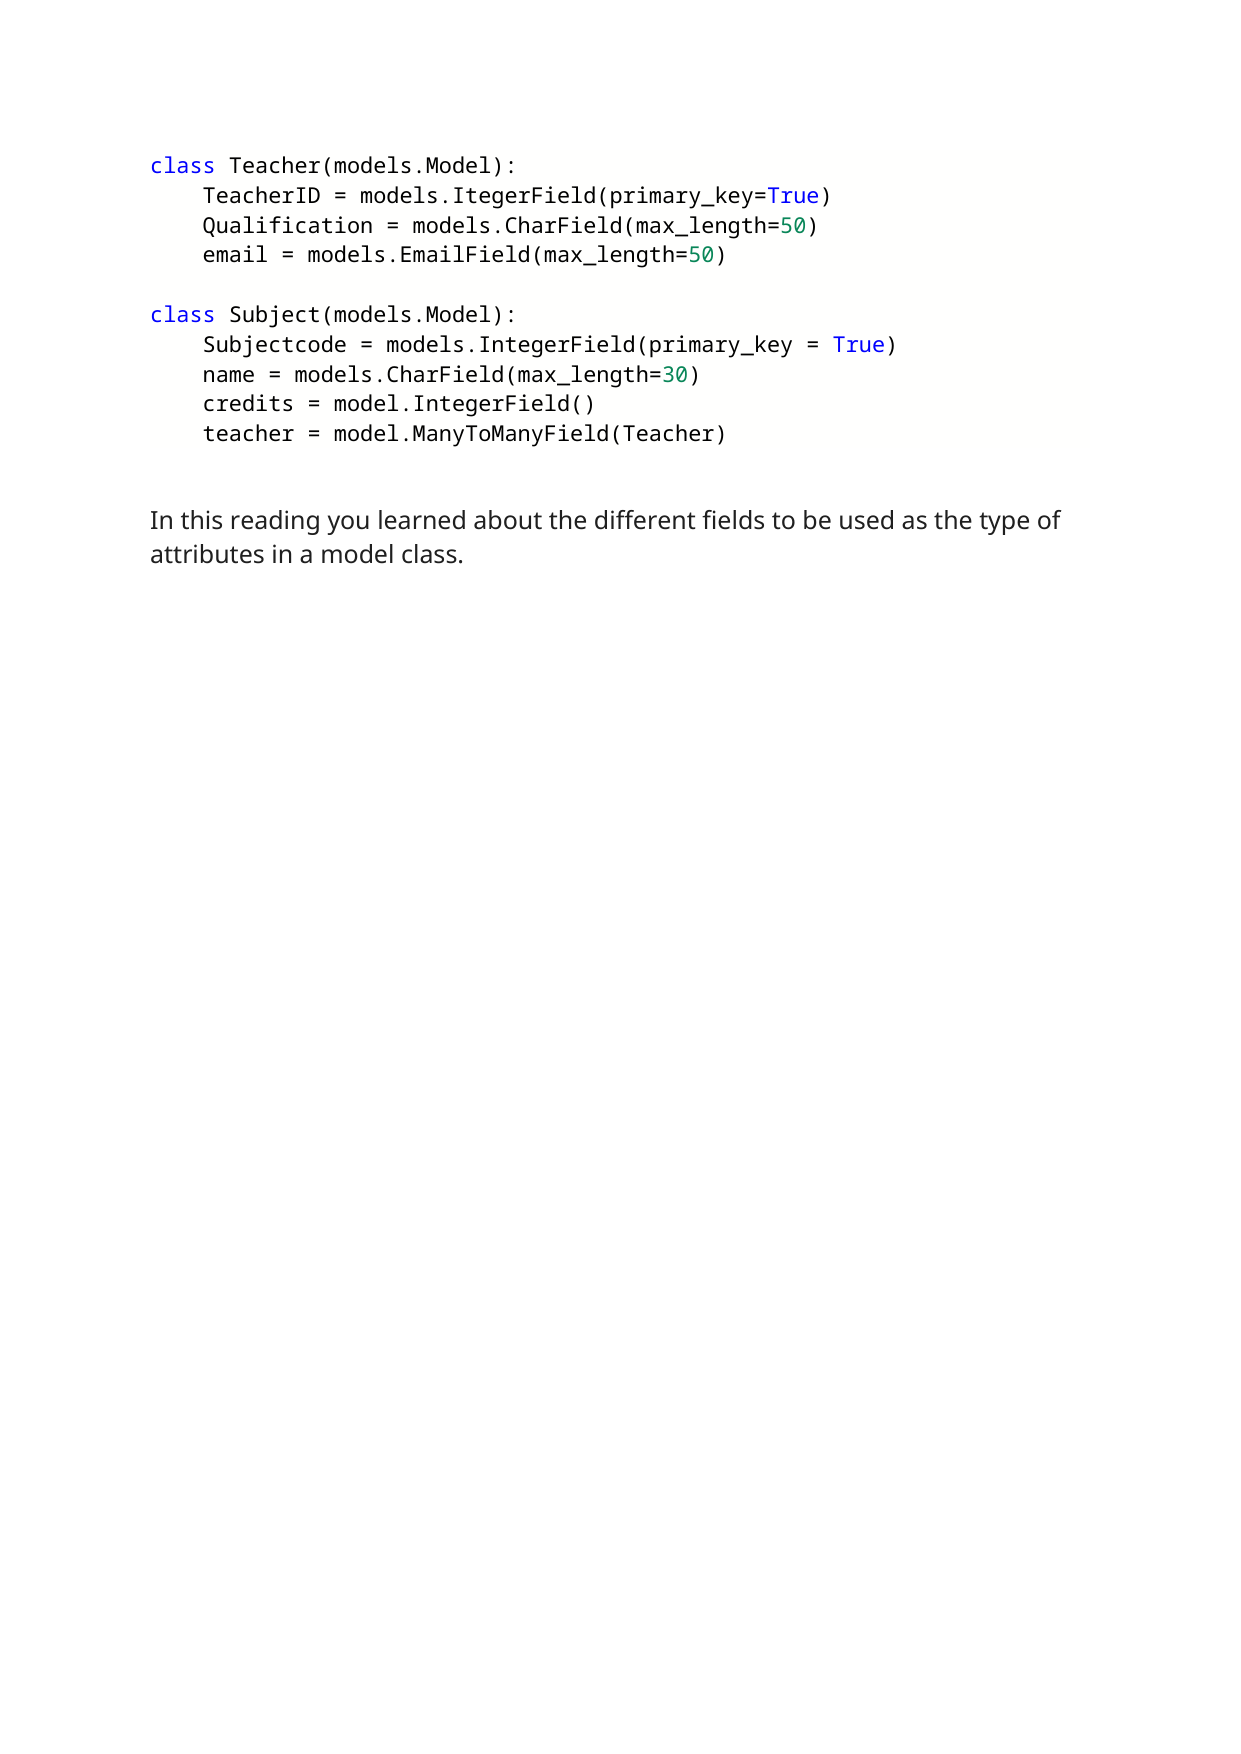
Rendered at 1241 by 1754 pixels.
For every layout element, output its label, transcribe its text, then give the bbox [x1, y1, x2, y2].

text Qualification = models.CharField(max_length=50) [150, 209, 1090, 239]
text email = models.EmailField(max_length=50) [150, 239, 1090, 269]
text In this reading you learned about the different fields to be used as the type of attributes in a model class. [464, 502, 1090, 570]
text teacher = model.ManyToManyField(Teacher) [150, 418, 1090, 448]
text class Subject(models.Model): [150, 299, 1090, 329]
text name = models.CharField(max_length=30) [150, 358, 1090, 388]
text Subjectcode = models.IntegerField(primary_key = True) [150, 329, 1090, 358]
text class Teacher(models.Model): [150, 150, 1090, 180]
text TeacherID = models.ItegerField(primary_key=True) [150, 180, 1090, 209]
text credits = model.IntegerField() [150, 388, 1090, 418]
